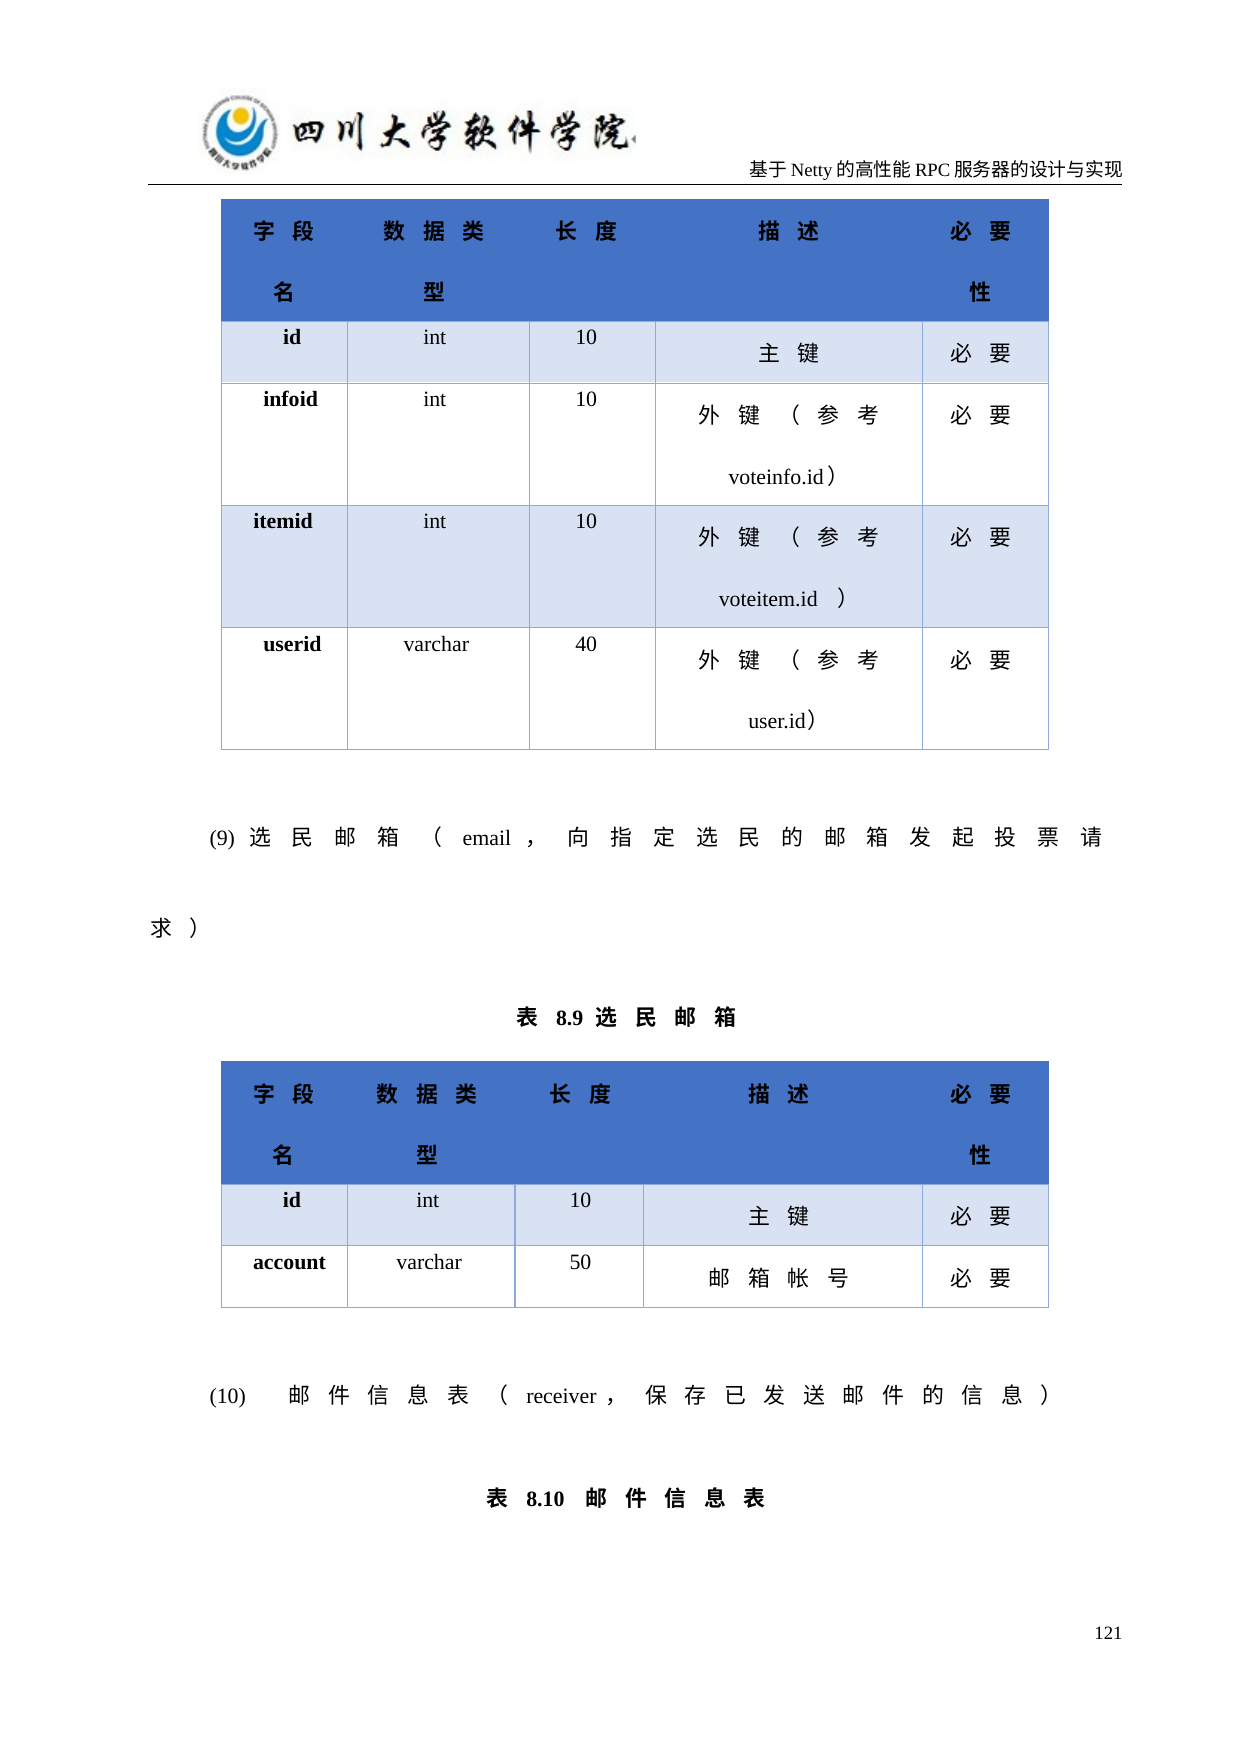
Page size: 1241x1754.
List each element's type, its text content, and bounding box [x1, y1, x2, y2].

table_cell 必要 [923, 384, 1048, 505]
table_cell 外键（参考user.id） [656, 628, 922, 749]
table_cell 10 [516, 1185, 643, 1245]
text 表8.10 邮件信息表 [150, 1467, 1120, 1528]
table_cell 外键（参考voteitem.id） [656, 506, 922, 627]
table_cell id [222, 1185, 347, 1245]
table_header 必要性 [923, 200, 1048, 321]
table_cell infoid [222, 384, 347, 505]
table_cell itemid [222, 506, 347, 627]
table_header 长度 [516, 1063, 643, 1184]
text 表8.9 选民邮箱 [150, 986, 1120, 1046]
table_cell 邮箱帐号 [644, 1246, 922, 1307]
table_cell 10 [530, 506, 655, 627]
table_header 描述 [644, 1063, 922, 1184]
table_cell account [222, 1246, 347, 1307]
table_cell 必要 [923, 1185, 1048, 1245]
list 选民邮箱（email，向指定选民的邮箱发起投票请求） [150, 806, 1120, 957]
table_cell 外键（参考voteinfo.id） [656, 384, 922, 505]
table_cell int [348, 1185, 514, 1245]
table_cell 10 [530, 322, 655, 382]
table_cell userid [222, 628, 347, 749]
table_cell 必要 [923, 506, 1048, 627]
table_cell int [348, 384, 529, 505]
table_cell id [222, 322, 347, 382]
list 邮件信息表（receiver，保存已发送邮件的信息） [150, 1363, 1120, 1424]
table_cell 主键 [644, 1185, 922, 1245]
table_cell 必要 [923, 1246, 1048, 1307]
table_cell 必要 [923, 628, 1048, 749]
table_header 字段名 [222, 1063, 347, 1184]
table_cell 40 [530, 628, 655, 749]
table_header 数据类型 [348, 200, 529, 321]
picture [197, 88, 639, 177]
table_cell 主键 [656, 322, 922, 382]
table_cell varchar [348, 1246, 514, 1307]
table_header 长度 [530, 200, 655, 321]
table_cell int [348, 506, 529, 627]
table_cell 必要 [923, 322, 1048, 382]
table_cell 50 [516, 1246, 643, 1307]
table_cell int [348, 322, 529, 382]
table_header 描述 [656, 200, 922, 321]
table_header 数据类型 [348, 1063, 514, 1184]
table_cell 10 [530, 384, 655, 505]
table_header 必要性 [923, 1063, 1048, 1184]
table_header 字段名 [222, 200, 347, 321]
table_cell varchar [348, 628, 529, 749]
